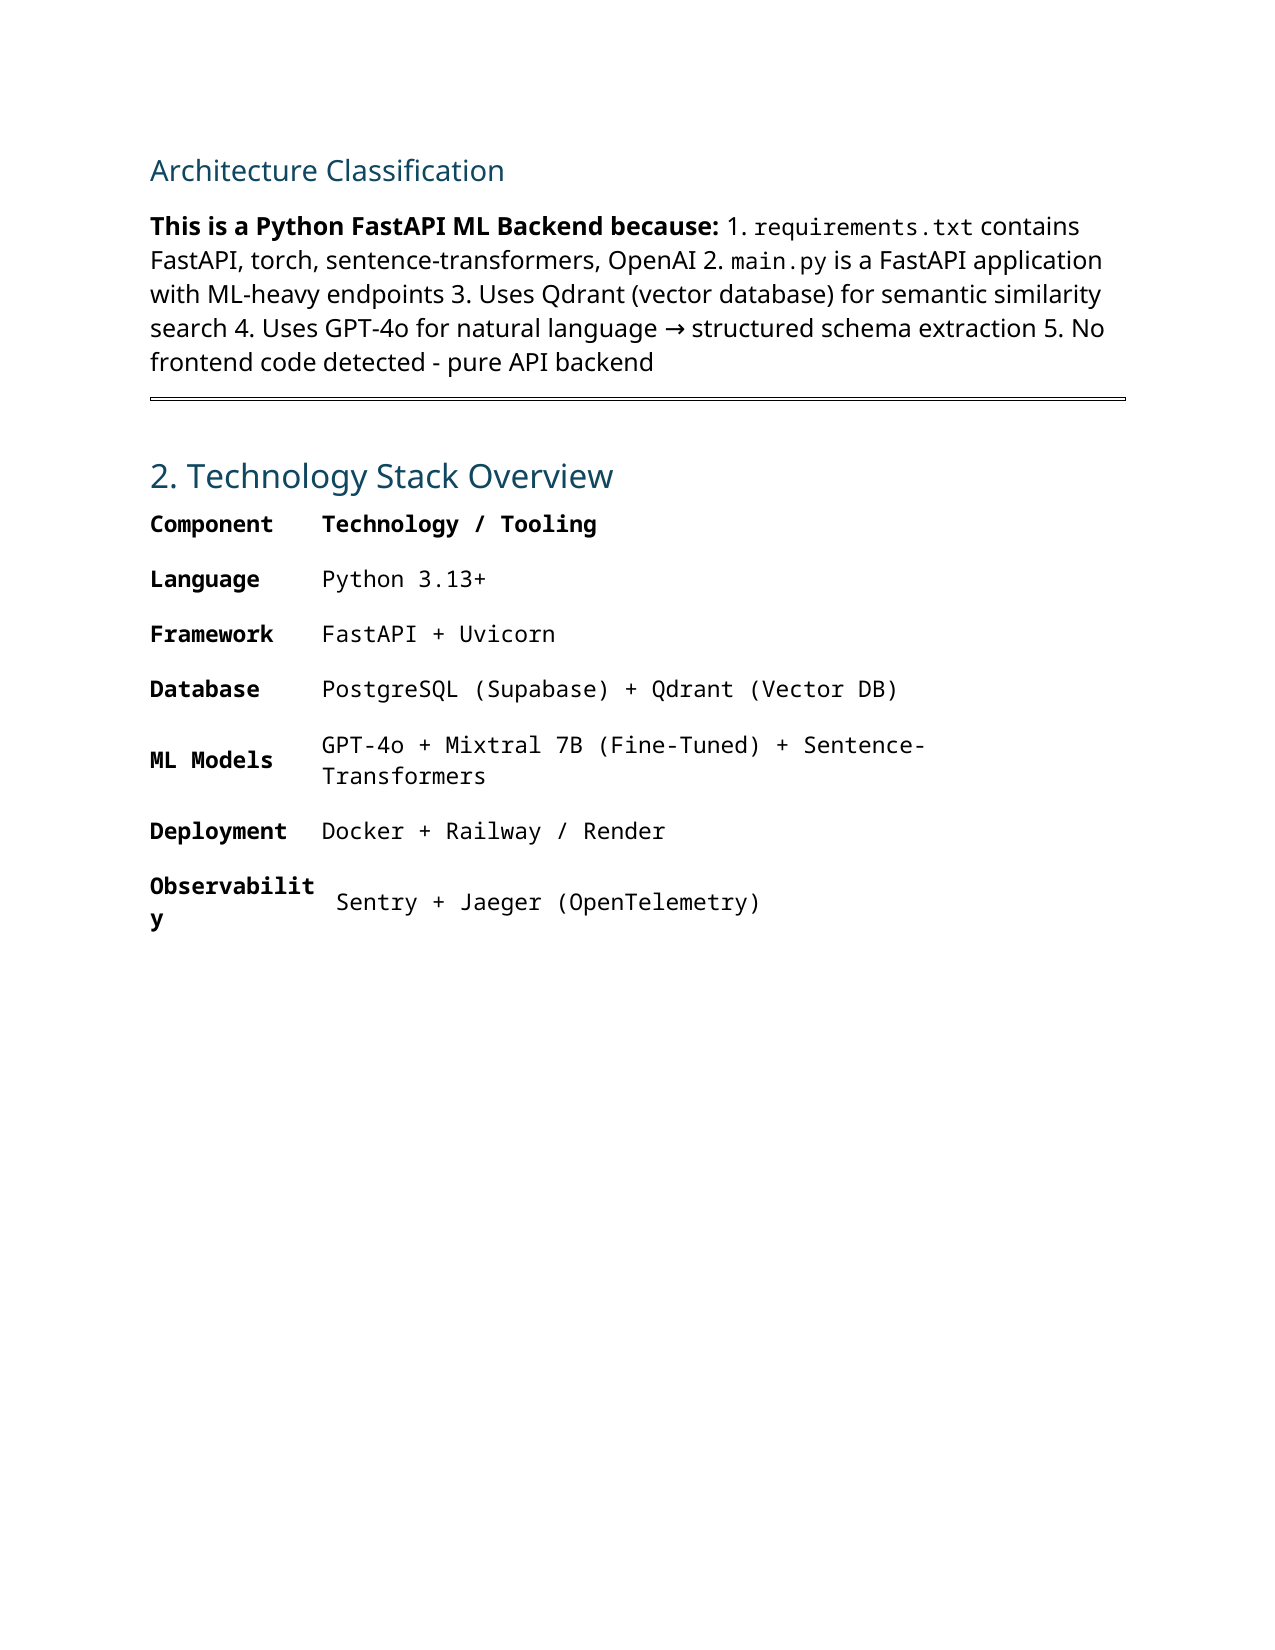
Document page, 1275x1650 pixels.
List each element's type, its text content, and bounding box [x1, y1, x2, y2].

table_cell Deployment [149, 814, 320, 869]
subtitle 2. Technology Stack Overview [150, 452, 1125, 498]
table_cell FastAPI + Uvicorn [320, 617, 1033, 672]
subtitle Architecture Classification [150, 150, 1125, 190]
table_cell Observability [149, 869, 320, 955]
table_cell ML Models [149, 727, 320, 813]
table_header Technology / Tooling [320, 506, 1033, 561]
table_cell GPT-4o + Mixtral 7B (Fine-Tuned) + Sentence-Transformers [320, 727, 1033, 813]
table_header Component [149, 506, 320, 561]
table_cell PostgreSQL (Supabase) + Qdrant (Vector DB) [320, 672, 1033, 727]
table_cell Database [149, 672, 320, 727]
table_cell Language [149, 561, 320, 617]
text This is a Python FastAPI ML Backend because: 1. requirements.txt contains FastAPI, torch, sentence-transformers, OpenAI 2. main.py is a FastAPI application with ML-heavy endpoints 3. Uses Qdrant (vector database) for semantic similarity search 4. Uses GPT-4o for natural language → structured schema extraction 5. No frontend code detected - pure API backend [150, 208, 1125, 379]
table_cell Sentry + Jaeger (OpenTelemetry) [320, 869, 1033, 955]
table_cell Framework [149, 617, 320, 672]
table_cell Docker + Railway / Render [320, 814, 1033, 869]
table_cell Python 3.13+ [320, 561, 1033, 617]
